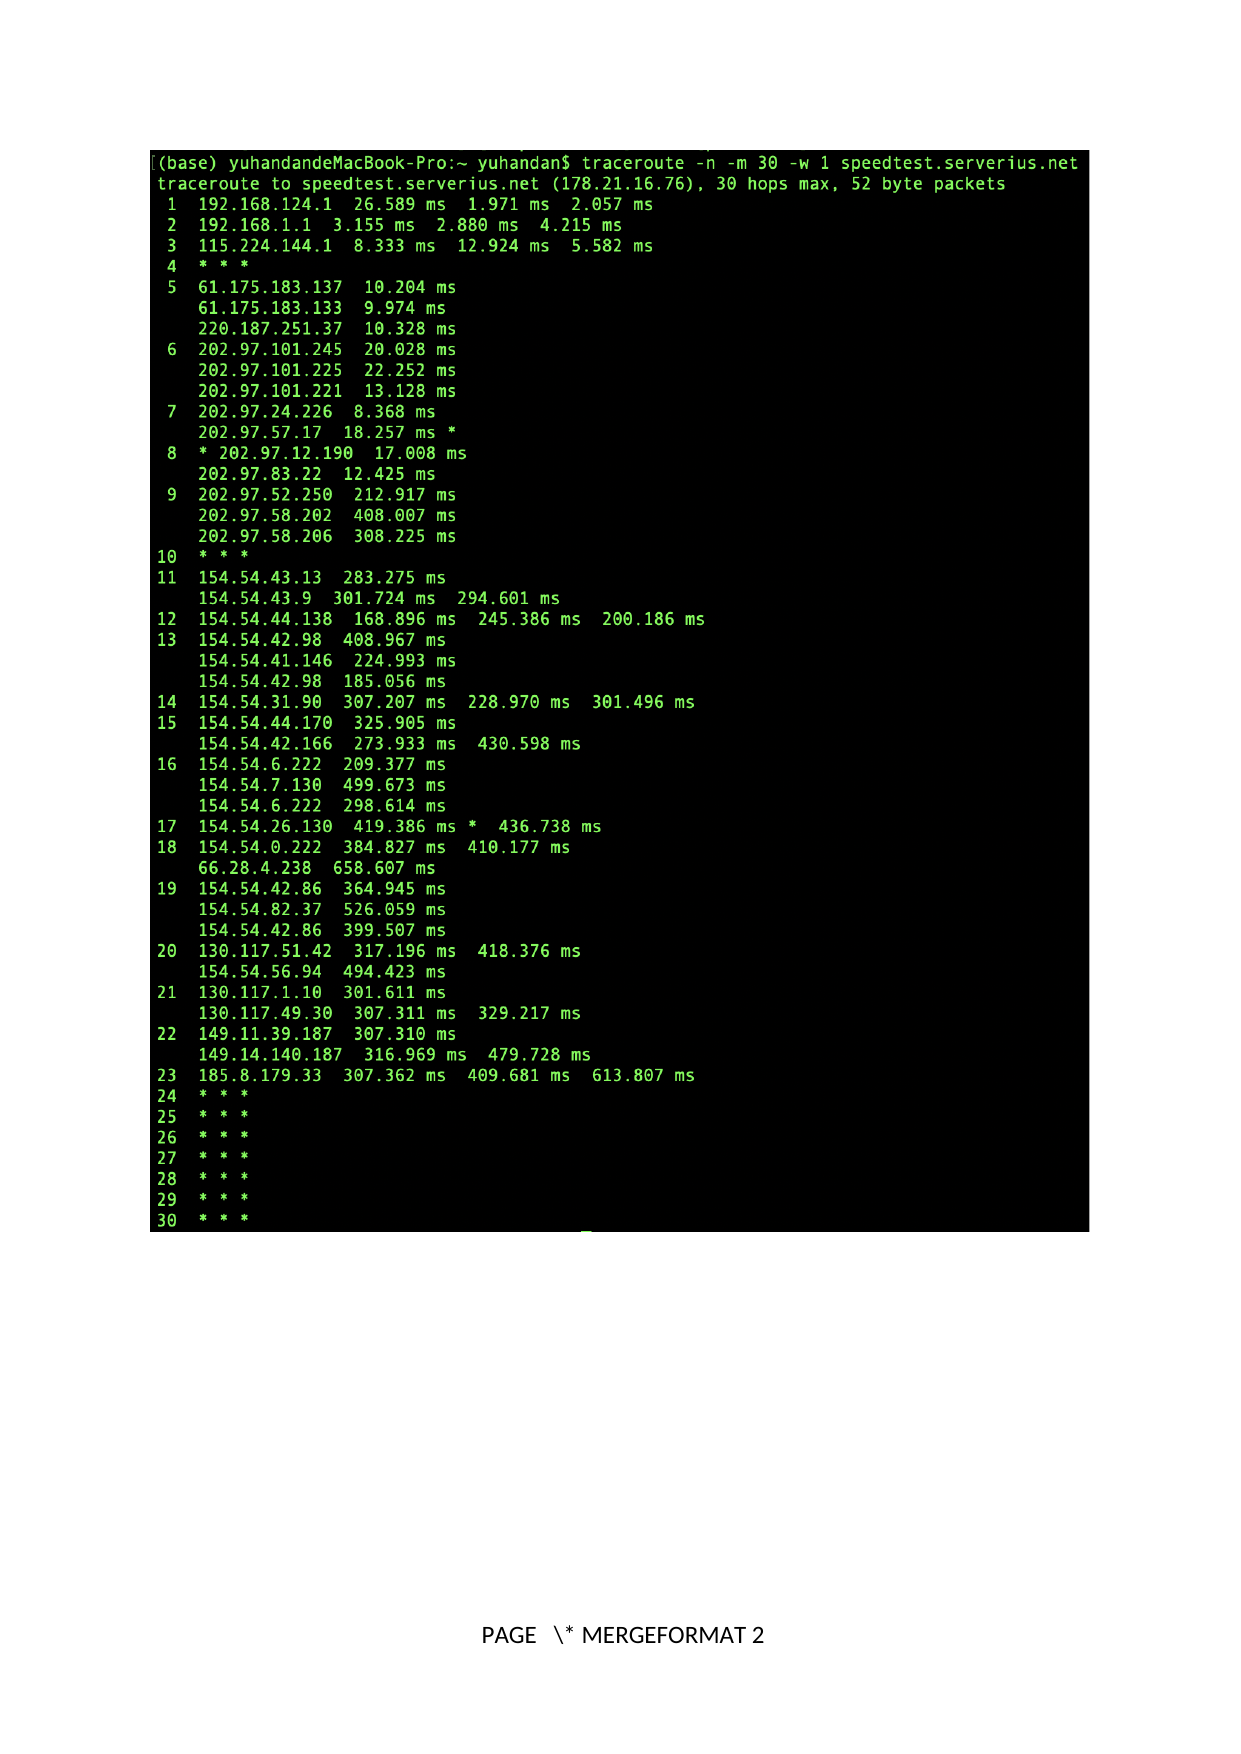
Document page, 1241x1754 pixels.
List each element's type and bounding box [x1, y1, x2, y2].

picture [150, 150, 1090, 1232]
